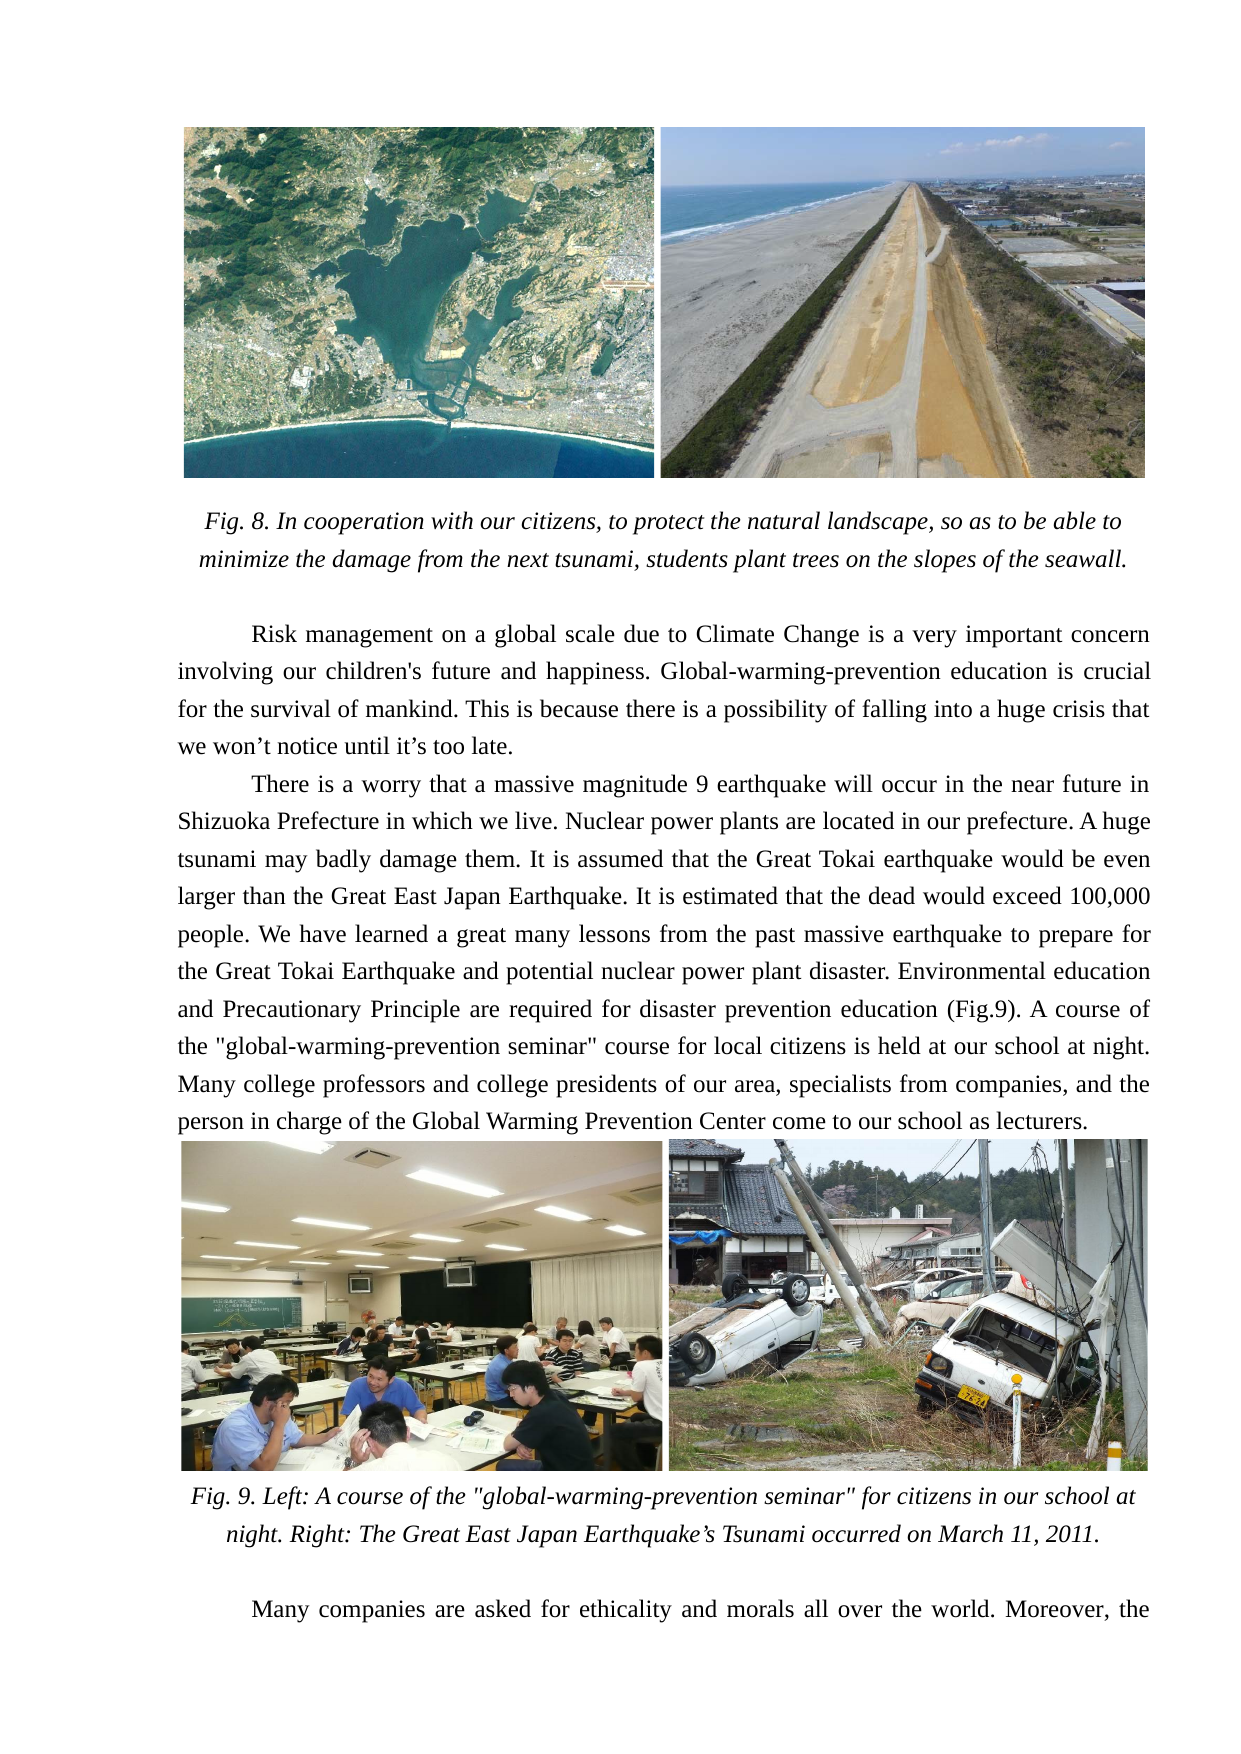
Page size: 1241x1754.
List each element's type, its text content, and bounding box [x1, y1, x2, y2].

text Risk management on a global scale due to Climate Change is a very important concern involving our children's future and happiness. Global-warming-prevention education is crucial for the survival of mankind. This is because there is a possibility of falling into a huge crisis that we won’t notice until it’s too late. [177, 614, 1152, 764]
text Fig. 9. Left: A course of the "global-warming-prevention seminar" for citizens in our school at night. Right: The Great East Japan Earthquake’s Tsunami occurred on March 11, 2011. [177, 1477, 1152, 1552]
picture [668, 1139, 1148, 1471]
text There is a worry that a massive magnitude 9 earthquake will occur in the near future in Shizuoka Prefecture in which we live. Nuclear power plants are located in our prefecture. A huge tsunami may badly damage them. It is assumed that the Great Tokai earthquake would be even larger than the Great East Japan Earthquake. It is estimated that the dead would exceed 100,000 people. We have learned a great many lessons from the past massive earthquake to prepare for the Great Tokai Earthquake and potential nuclear power plant disaster. Environmental education and Precautionary Principle are required for disaster prevention education (Fig.9). A course of the "global-warming-prevention seminar" course for local citizens is held at our school at night. Many college professors and college presidents of our area, specialists from companies, and the person in charge of the Global Warming Prevention Center come to our school as lecturers. [177, 764, 1152, 1139]
picture [181, 1141, 663, 1471]
picture [183, 127, 655, 478]
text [177, 1589, 1152, 1627]
text Fig. 8. In cooperation with our citizens, to protect the natural landscape, so as to be able to minimize the damage from the next tsunami, students plant trees on the slopes of the seawall. [177, 502, 1152, 577]
